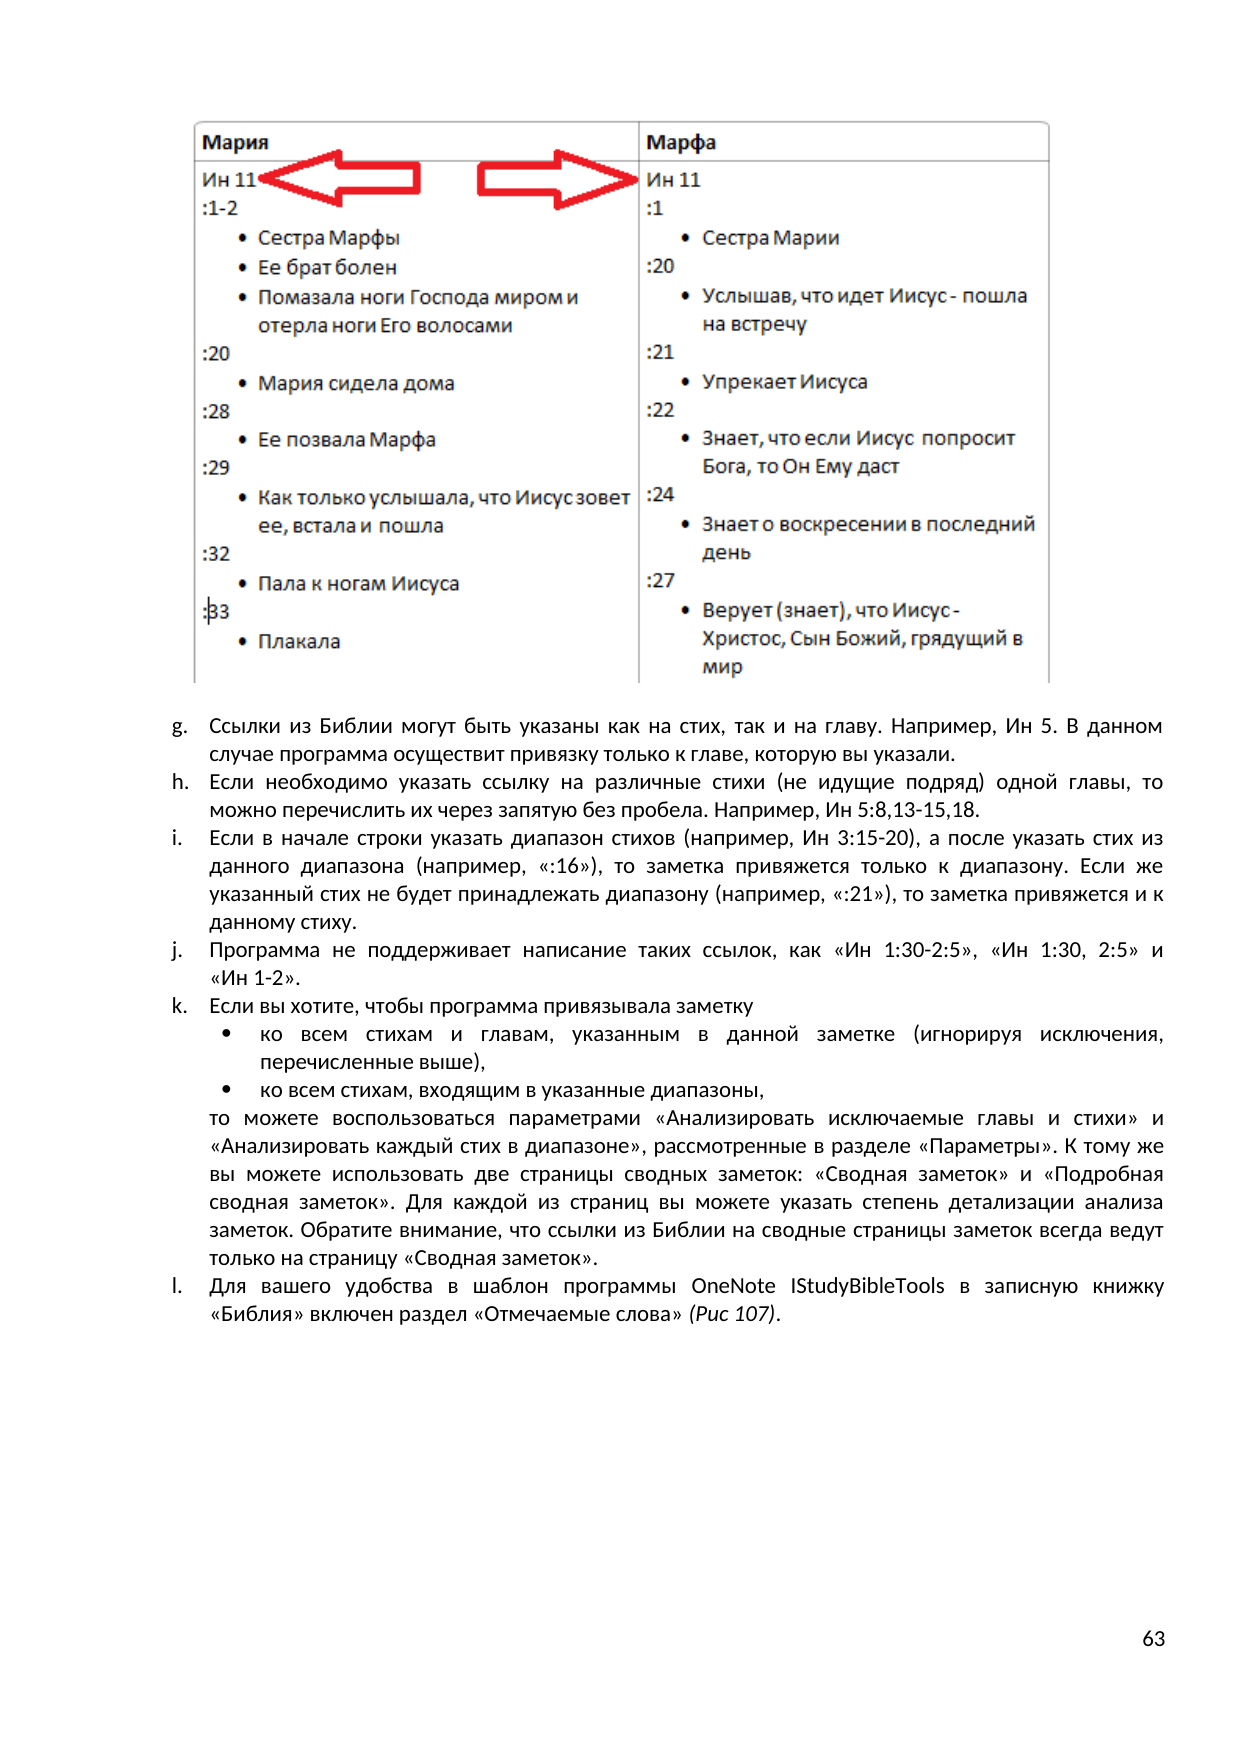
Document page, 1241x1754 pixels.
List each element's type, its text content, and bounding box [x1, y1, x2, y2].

list Для вашего удобства в шаблон программы OneNote IStudyBibleTools в записную книжку «Библия» включен раздел «Отмечаемые слова» (Рис 107). [172, 1271, 1165, 1327]
list Если в начале строки указать диапазон стихов (например, Ин 3:15-20), а после указать стих из данного диапазона (например, «:16»), то заметка привяжется только к диапазону. Если же указанный стих не будет принадлежать диапазону (например, «:21»), то заметка привяжется и к данному стиху. [172, 823, 1165, 935]
list ко всем стихам и главам, указанным в данной заметке (игнорируя исключения, перечисленные выше), [222, 1019, 1165, 1075]
list Программа не поддерживает написание таких ссылок, как «Ин 1:30-2:5», «Ин 1:30, 2:5» и «Ин 1-2». [172, 935, 1165, 991]
list Если необходимо указать ссылку на различные стихи (не идущие подряд) одной главы, то можно перечислить их через запятую без пробела. Например, Ин 5:8,13-15,18. [172, 767, 1165, 823]
picture [180, 101, 1060, 683]
list Если вы хотите, чтобы программа привязывала заметку [172, 991, 1165, 1019]
list ко всем стихам, входящим в указанные диапазоны, [222, 1075, 1165, 1103]
list Ссылки из Библии могут быть указаны как на стих, так и на главу. Например, Ин 5. В данном случае программа осуществит привязку только к главе, которую вы указали. [172, 711, 1165, 767]
list то можете воспользоваться параметрами «Анализировать исключаемые главы и стихи» и «Анализировать каждый стих в диапазоне», рассмотренные в разделе «Параметры». К тому же вы можете использовать две страницы сводных заметок: «Сводная заметок» и «Подробная сводная заметок». Для каждой из страниц вы можете указать степень детализации анализа заметок. Обратите внимание, что ссылки из Библии на сводные страницы заметок всегда ведут только на страницу «Сводная заметок». [209, 1103, 1165, 1271]
